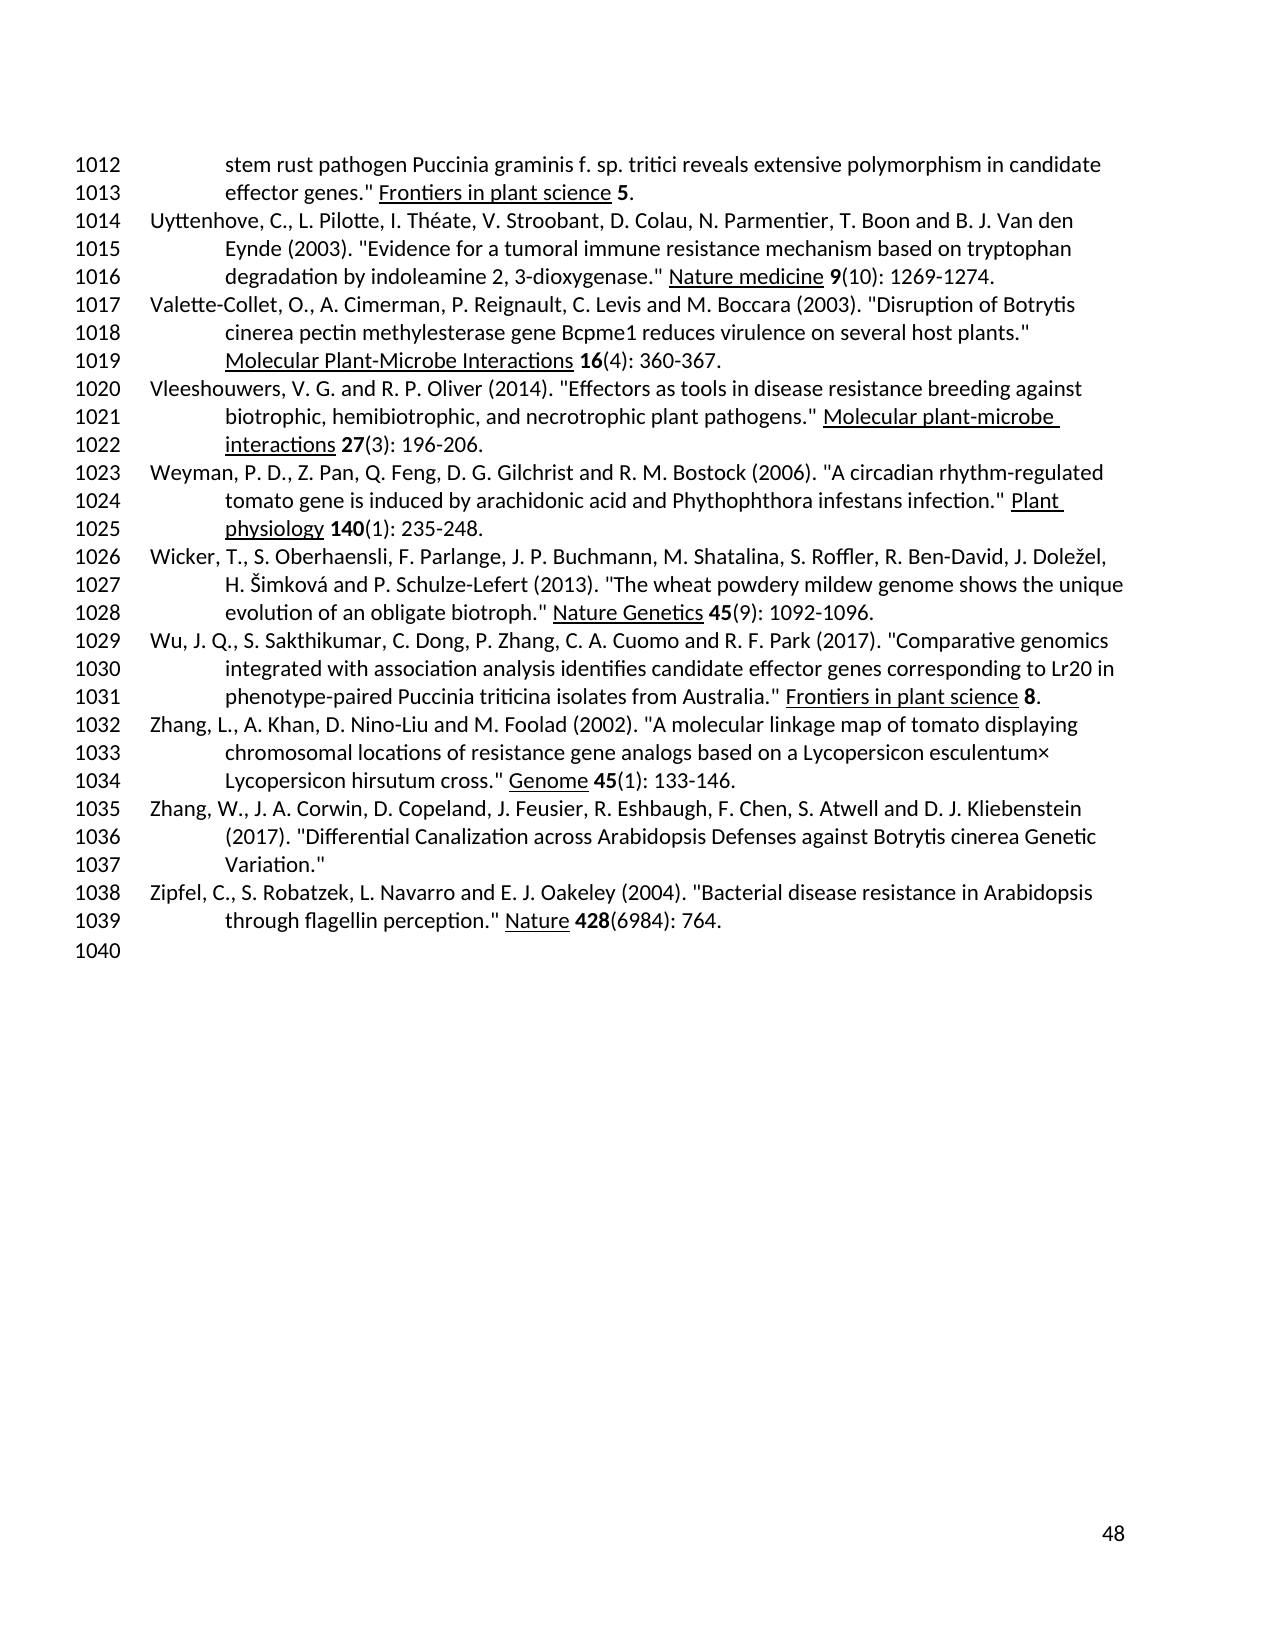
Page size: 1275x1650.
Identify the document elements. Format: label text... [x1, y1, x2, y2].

text Wu, J. Q., S. Sakthikumar, C. Dong, P. Zhang, C. A. Cuomo and R. F. Park (2017). "Comparative genomics integrated with association analysis identifies candidate effector genes corresponding to Lr20 in phenotype-paired Puccinia triticina isolates from Australia." Frontiers in plant science 8. [150, 626, 1125, 710]
text Valette-Collet, O., A. Cimerman, P. Reignault, C. Levis and M. Boccara (2003). "Disruption of Botrytis cinerea pectin methylesterase gene Bcpme1 reduces virulence on several host plants." Molecular Plant-Microbe Interactions 16(4): 360-367. [150, 290, 1125, 374]
text Zhang, W., J. A. Corwin, D. Copeland, J. Feusier, R. Eshbaugh, F. Chen, S. Atwell and D. J. Kliebenstein (2017). "Differential Canalization across Arabidopsis Defenses against Botrytis cinerea Genetic Variation." [150, 794, 1125, 878]
text Zipfel, C., S. Robatzek, L. Navarro and E. J. Oakeley (2004). "Bacterial disease resistance in Arabidopsis through flagellin perception." Nature 428(6984): 764. [150, 878, 1125, 934]
text Wicker, T., S. Oberhaensli, F. Parlange, J. P. Buchmann, M. Shatalina, S. Roffler, R. Ben-David, J. Doležel, H. Šimková and P. Schulze-Lefert (2013). "The wheat powdery mildew genome shows the unique evolution of an obligate biotroph." Nature Genetics 45(9): 1092-1096. [150, 542, 1125, 626]
text Vleeshouwers, V. G. and R. P. Oliver (2014). "Effectors as tools in disease resistance breeding against biotrophic, hemibiotrophic, and necrotrophic plant pathogens." Molecular plant-microbe interactions 27(3): 196-206. [150, 374, 1125, 458]
text Weyman, P. D., Z. Pan, Q. Feng, D. G. Gilchrist and R. M. Bostock (2006). "A circadian rhythm-regulated tomato gene is induced by arachidonic acid and Phythophthora infestans infection." Plant physiology 140(1): 235-248. [150, 458, 1125, 542]
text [150, 150, 1125, 206]
text Zhang, L., A. Khan, D. Nino-Liu and M. Foolad (2002). "A molecular linkage map of tomato displaying chromosomal locations of resistance gene analogs based on a Lycopersicon esculentum× Lycopersicon hirsutum cross." Genome 45(1): 133-146. [150, 710, 1125, 794]
text Uyttenhove, C., L. Pilotte, I. Théate, V. Stroobant, D. Colau, N. Parmentier, T. Boon and B. J. Van den Eynde (2003). "Evidence for a tumoral immune resistance mechanism based on tryptophan degradation by indoleamine 2, 3-dioxygenase." Nature medicine 9(10): 1269-1274. [150, 206, 1125, 290]
